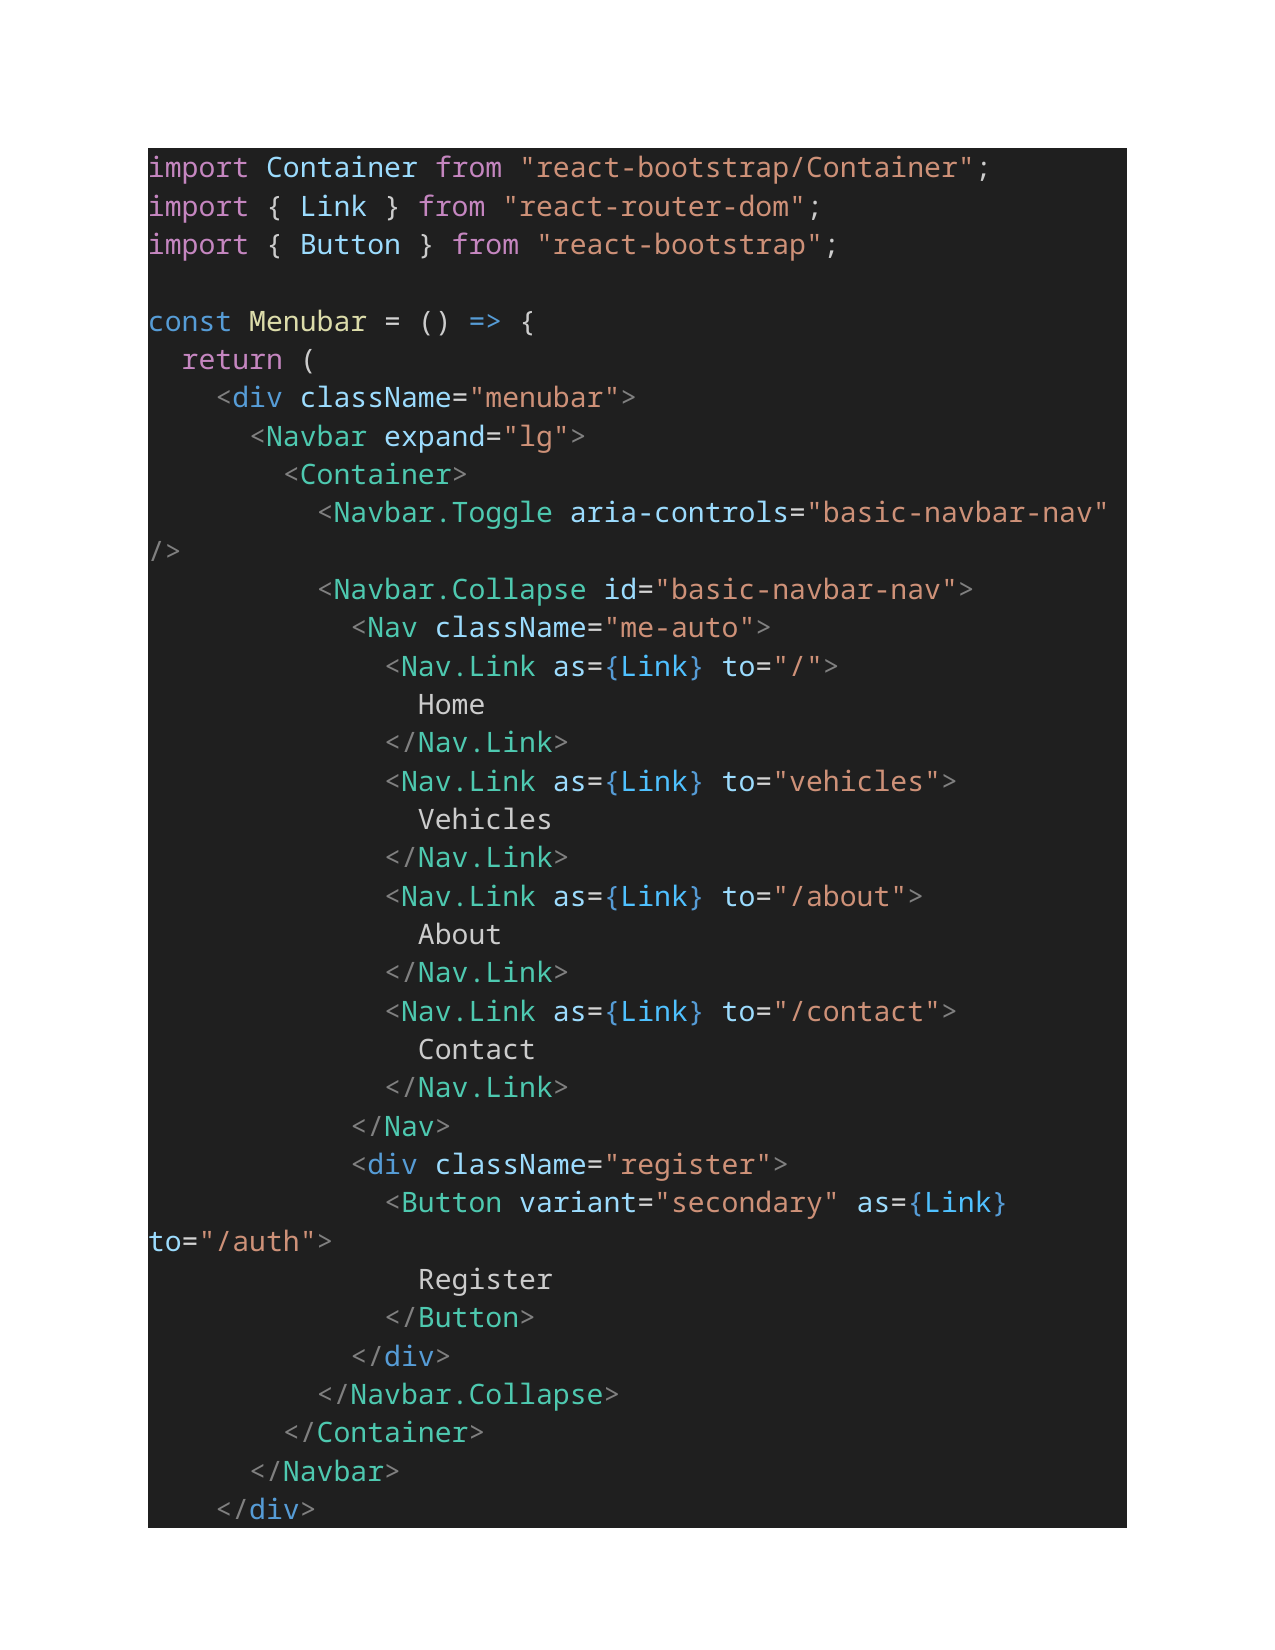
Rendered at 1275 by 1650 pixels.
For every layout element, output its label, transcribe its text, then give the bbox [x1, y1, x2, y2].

text </Navbar.Collapse> [148, 1374, 1127, 1413]
text import Container from "react-bootstrap/Container"; [148, 148, 1127, 186]
text Vehicles [148, 799, 1127, 838]
text <Nav.Link as={Link} to="/contact"> [148, 991, 1127, 1029]
text Contact [148, 1029, 1127, 1068]
text About [148, 914, 1127, 953]
text return ( [148, 339, 1127, 378]
text const Menubar = () => { [148, 301, 1127, 339]
text import { Link } from "react-router-dom"; [148, 186, 1127, 224]
text </Nav.Link> [148, 1068, 1127, 1106]
text <Nav.Link as={Link} to="/about"> [148, 876, 1127, 914]
text </Nav.Link> [148, 953, 1127, 991]
text <Nav className="me-auto"> [148, 608, 1127, 646]
text </div> [148, 1336, 1127, 1374]
text <Navbar.Toggle aria-controls="basic-navbar-nav" /> [148, 493, 1127, 569]
text <Navbar expand="lg"> [148, 416, 1127, 454]
text </Container> [148, 1413, 1127, 1451]
text </Nav.Link> [148, 723, 1127, 761]
text </Button> [148, 1298, 1127, 1336]
text Home [148, 684, 1127, 723]
text </Navbar> [148, 1451, 1127, 1489]
text <div className="menubar"> [148, 378, 1127, 416]
text <Button variant="secondary" as={Link} to="/auth"> [148, 1183, 1127, 1259]
text Register [148, 1259, 1127, 1298]
text <Nav.Link as={Link} to="vehicles"> [148, 761, 1127, 799]
text </Nav> [148, 1106, 1127, 1144]
text <div className="register"> [148, 1144, 1127, 1183]
text </Nav.Link> [148, 838, 1127, 876]
text <Nav.Link as={Link} to="/"> [148, 646, 1127, 684]
text <Container> [148, 454, 1127, 493]
text </div> [148, 1489, 1127, 1528]
text <Navbar.Collapse id="basic-navbar-nav"> [148, 569, 1127, 608]
text import { Button } from "react-bootstrap"; [148, 224, 1127, 263]
